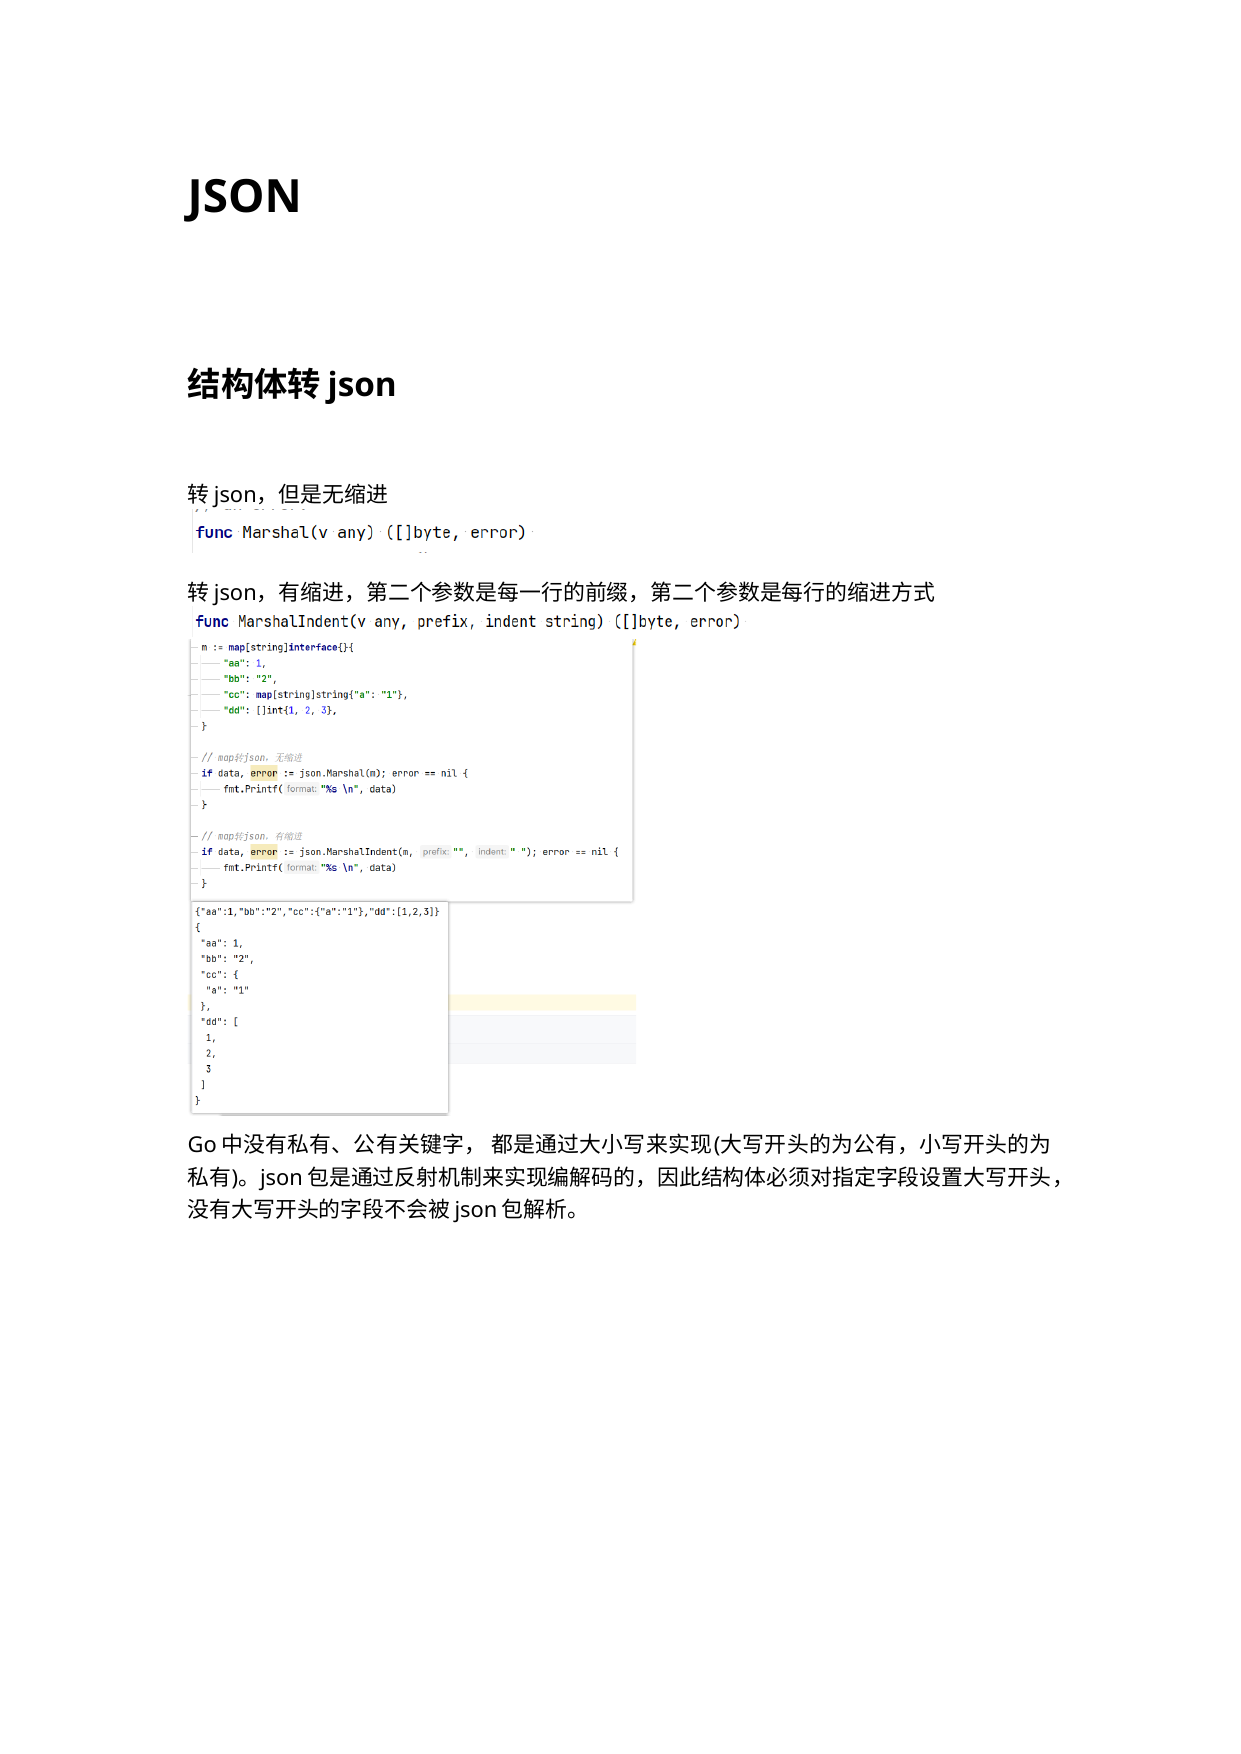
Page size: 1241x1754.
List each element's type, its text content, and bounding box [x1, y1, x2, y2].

text Go中没有私有、公有关键字， 都是通过大小写来实现(大写开头的为公有，小写开头的为私有)。json包是通过反射机制来实现编解码的，因此结构体必须对指定字段设置大写开头，没有大写开头的字段不会被json包解析。 [187, 1127, 1053, 1224]
picture [187, 639, 637, 1116]
text 转json，有缩进，第二个参数是每一行的前缀，第二个参数是每行的缩进方式 [187, 574, 1053, 607]
subtitle JSON [187, 162, 1053, 227]
subtitle 结构体转json [187, 349, 1053, 414]
text 转json，但是无缩进 [187, 477, 1053, 509]
picture [187, 509, 537, 553]
picture [187, 606, 750, 637]
